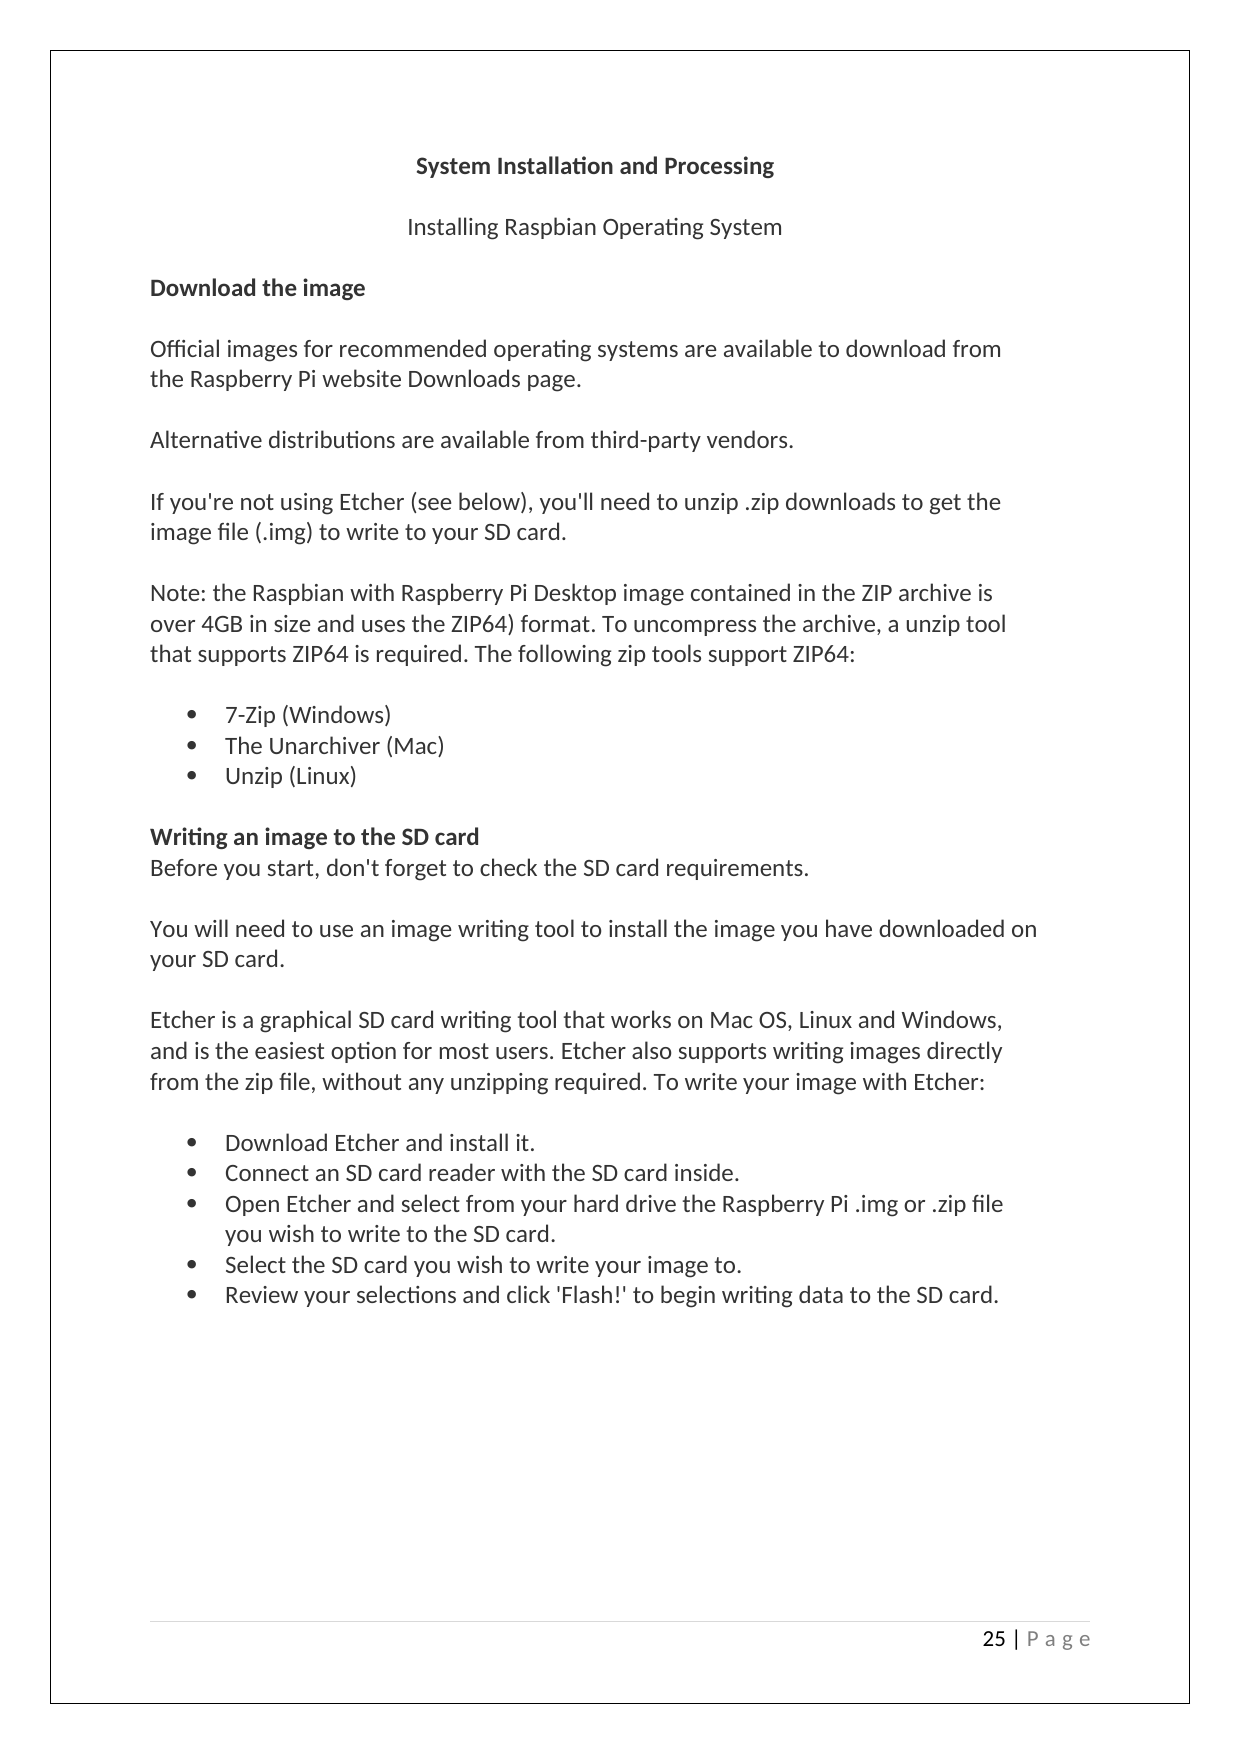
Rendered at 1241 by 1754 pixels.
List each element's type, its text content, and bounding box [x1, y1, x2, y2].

list Select the SD card you wish to write your image to. [187, 1249, 1040, 1279]
list 7-Zip (Windows) [187, 699, 1040, 730]
list Review your selections and click 'Flash!' to begin writing data to the SD card. [187, 1279, 1040, 1310]
list Open Etcher and select from your hard drive the Raspberry Pi .img or .zip file you wish to write to the SD card. [187, 1188, 1040, 1249]
text Official images for recommended operating systems are available to download from the Raspberry Pi website Downloads page. [150, 333, 1040, 394]
text Etcher is a graphical SD card writing tool that works on Mac OS, Linux and Windows, and is the easiest option for most users. Etcher also supports writing images directly from the zip file, without any unzipping required. To write your image with Etcher: [150, 1004, 1040, 1096]
list Unzip (Linux) [187, 760, 1040, 791]
text You will need to use an image writing tool to install the image you have downloaded on your SD card. [150, 913, 1040, 974]
text Installing Raspbian Operating System [150, 211, 1040, 242]
list The Unarchiver (Mac) [187, 730, 1040, 760]
list Download Etcher and install it. [187, 1127, 1040, 1157]
text Download the image [150, 272, 1040, 303]
text Note: the Raspbian with Raspberry Pi Desktop image contained in the ZIP archive is over 4GB in size and uses the ZIP64) format. To uncompress the archive, a unzip tool that supports ZIP64 is required. The following zip tools support ZIP64: [150, 577, 1040, 669]
list Connect an SD card reader with the SD card inside. [187, 1157, 1040, 1188]
text Before you start, don't forget to check the SD card requirements. [150, 852, 1040, 882]
text If you're not using Etcher (see below), you'll need to unzip .zip downloads to get the image file (.img) to write to your SD card. [150, 486, 1040, 547]
text System Installation and Processing [150, 150, 1040, 181]
text Alternative distributions are available from third-party vendors. [150, 425, 1040, 455]
text Writing an image to the SD card [150, 821, 1040, 852]
